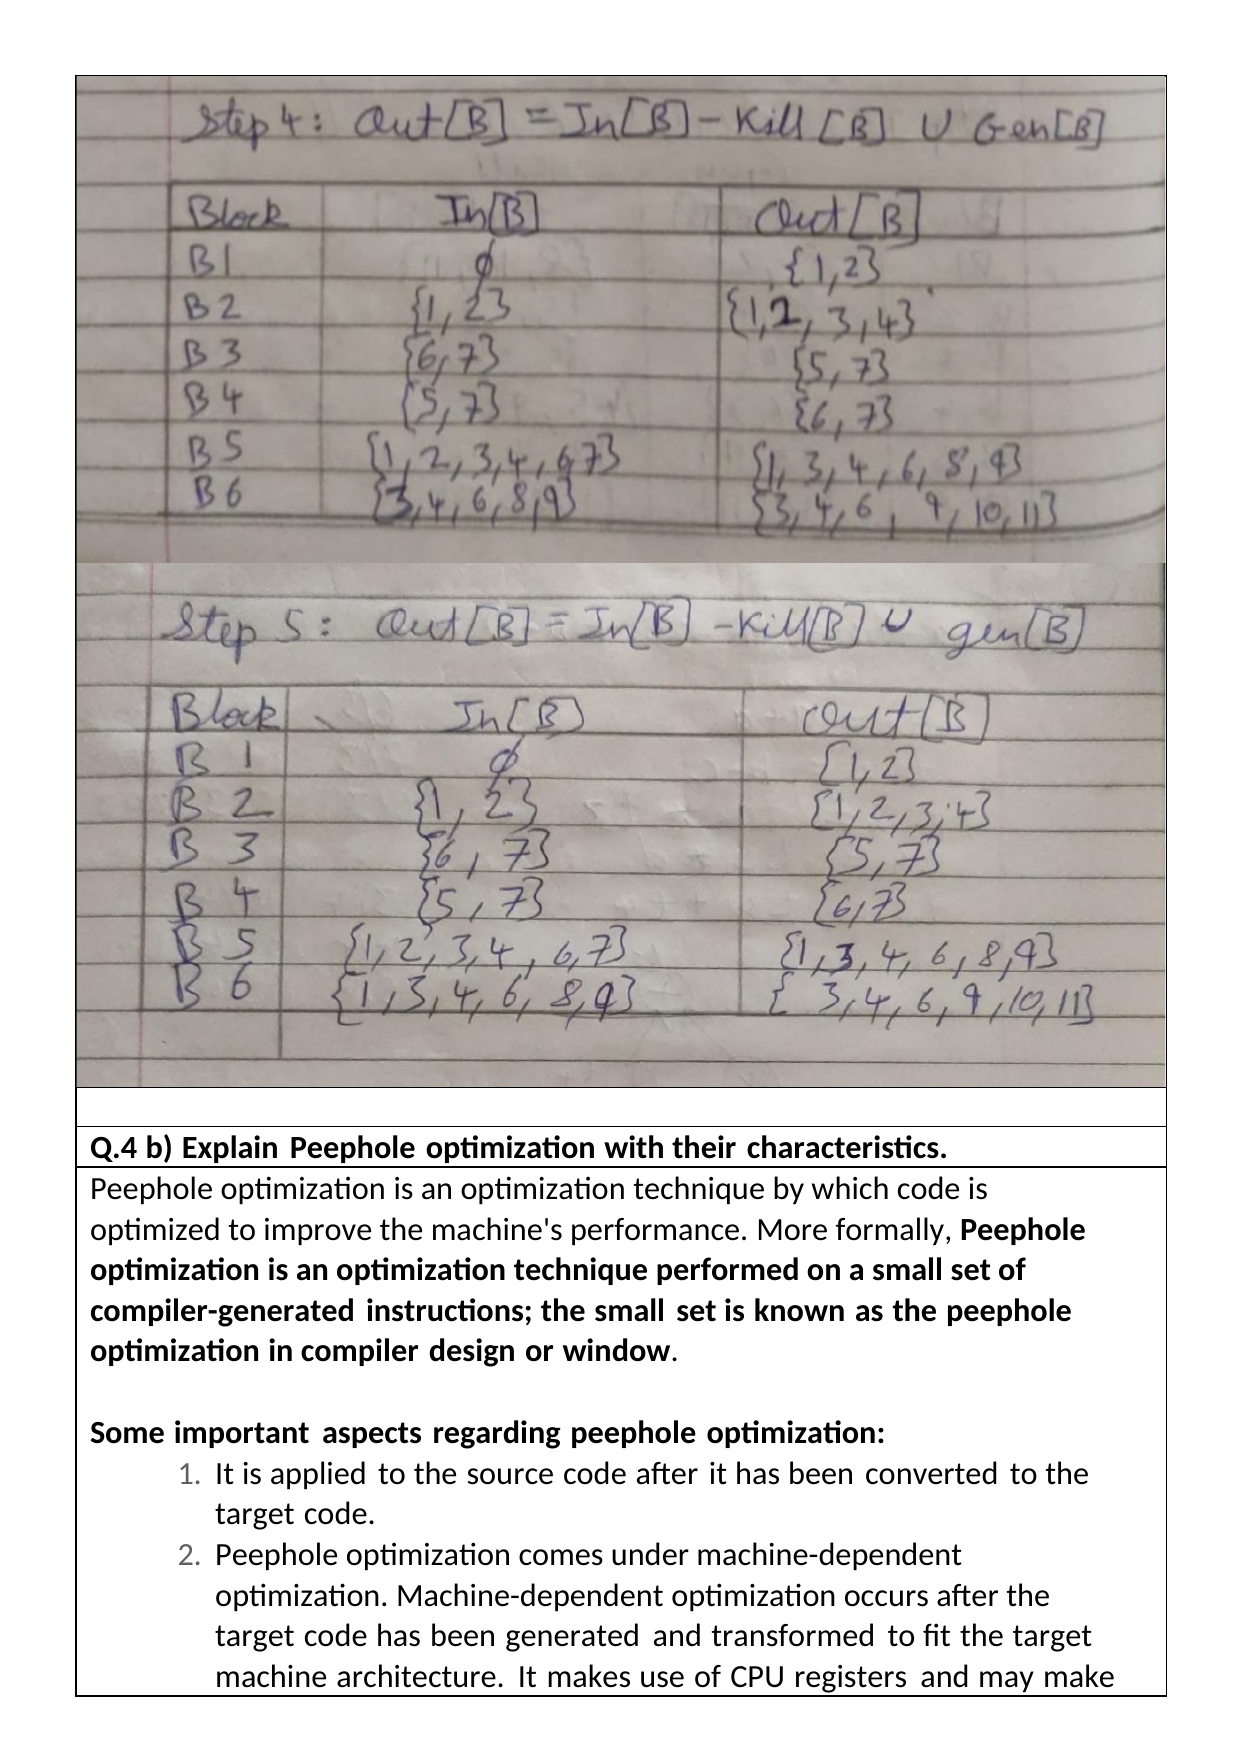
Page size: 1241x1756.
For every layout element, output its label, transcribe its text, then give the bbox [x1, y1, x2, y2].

table_cell Q.4 b) Explain Peephole optimization with their characteristics. [77, 1127, 1166, 1166]
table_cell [77, 1168, 1166, 1695]
picture [76, 76, 1166, 1087]
table_cell [77, 1088, 1166, 1126]
